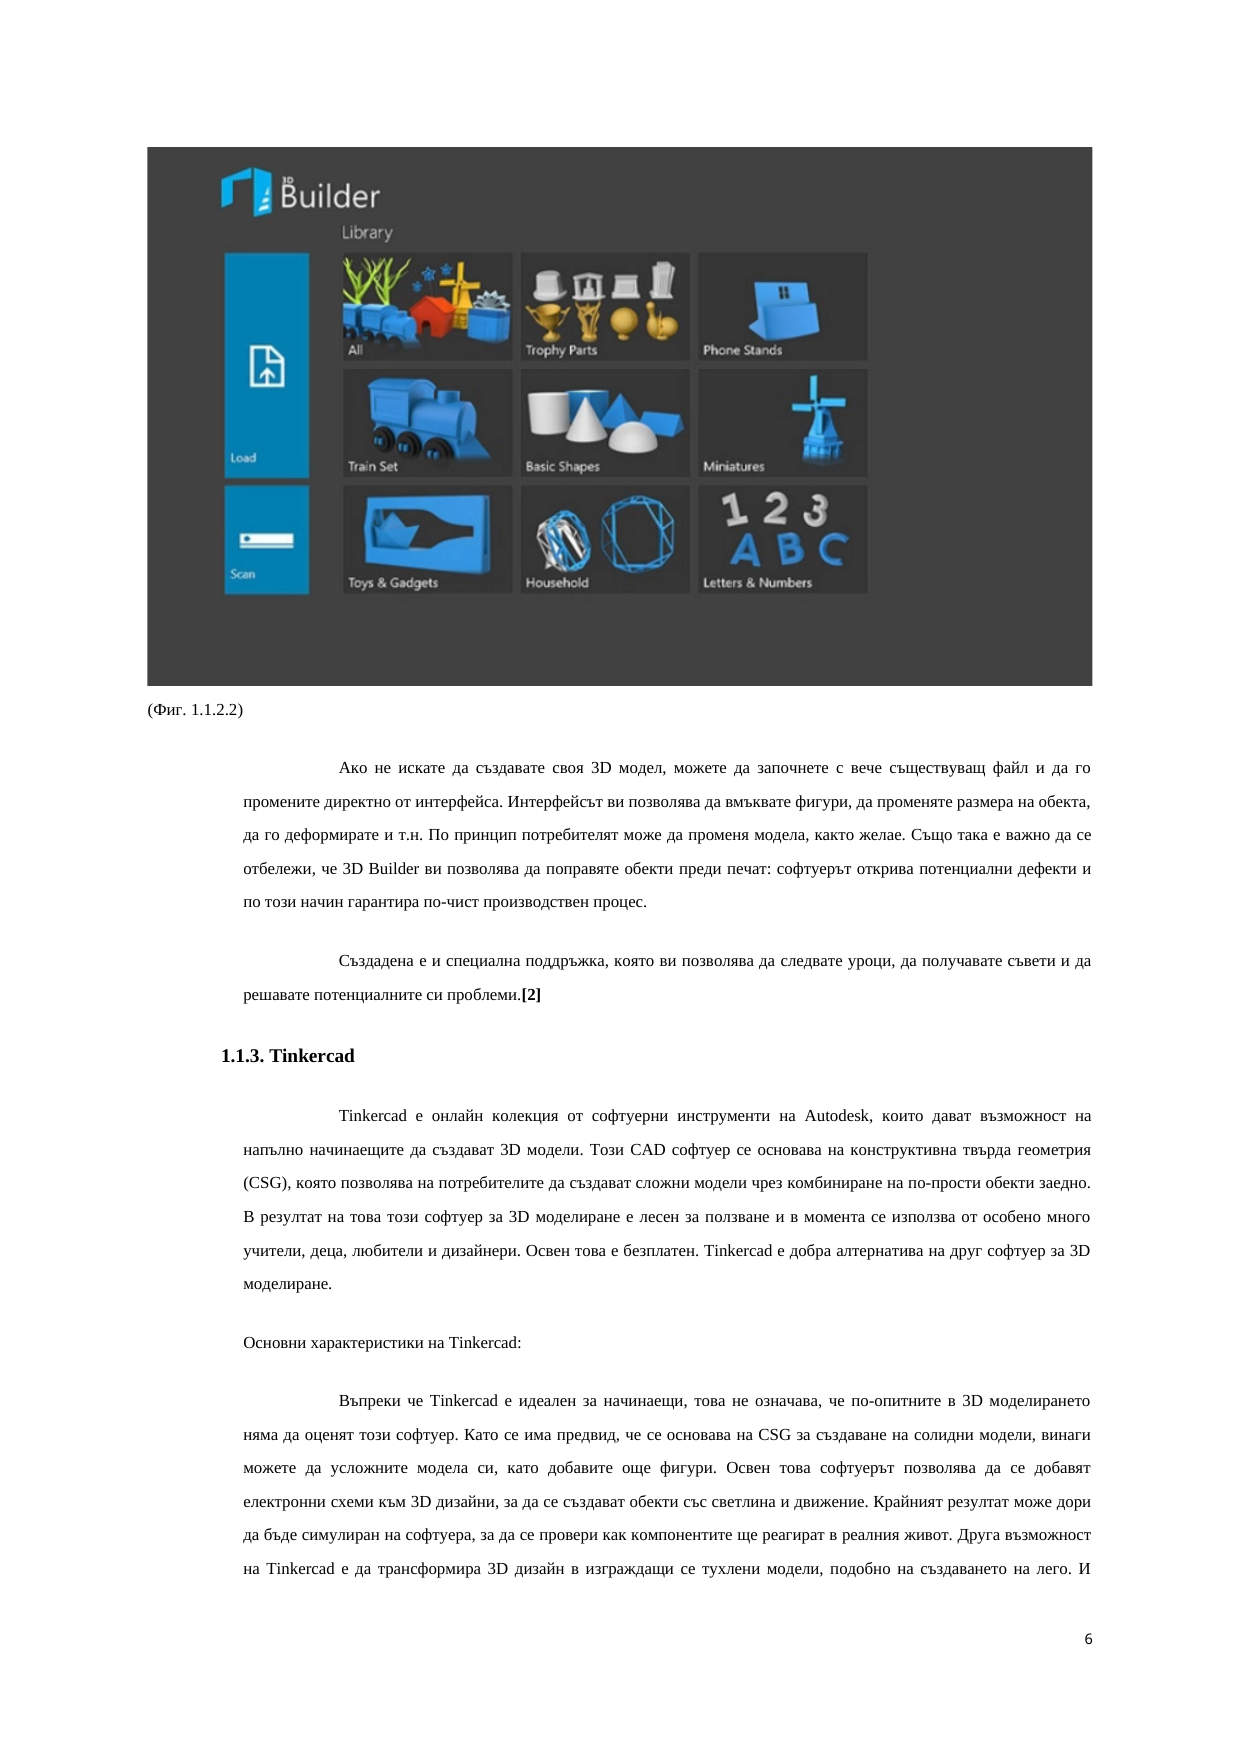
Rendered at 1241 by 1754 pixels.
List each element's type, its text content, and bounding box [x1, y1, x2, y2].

text Създадена е и специална поддръжка, която ви позволява да следвате уроци, да получавате съвети и да решавате потенциалните си проблеми.[2] [243, 937, 1093, 1004]
text (Фиг. 1.1.2.2) [147, 686, 1093, 719]
text 1.1.3. Tinkercad [221, 1029, 1093, 1067]
text Tinkercad е онлайн колекция от софтуерни инструменти на Autodesk, които дават възможност на напълно начинаещите да създават 3D модели. Този CAD софтуер се основава на конструктивна твърда геометрия (CSG), която позволява на потребителите да създават сложни модели чрез комбиниране на по-прости обекти заедно. В резултат на това този софтуер за 3D моделиране е лесен за ползване и в момента се използва от особено много учители, деца, любители и дизайнери. Освен това е безплатен. Tinkercad е добра алтернатива на друг софтуер за 3D моделиране. [243, 1092, 1093, 1293]
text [243, 1377, 1093, 1578]
text Основни характеристики на Tinkercad: [147, 1318, 1093, 1352]
text Ако не искате да създавате своя 3D модел, можете да започнете с вече съществуващ файл и да го промените директно от интерфейса. Интерфейсът ви позволява да вмъквате фигури, да променяте размера на обекта, да го деформирате и т.н. По принцип потребителят може да променя модела, както желае. Също така е важно да се отбележи, че 3D Builder ви позволява да поправяте обекти преди печат: софтуерът открива потенциални дефекти и по този начин гарантира по-чист производствен процес. [243, 744, 1093, 912]
picture [147, 147, 1093, 686]
